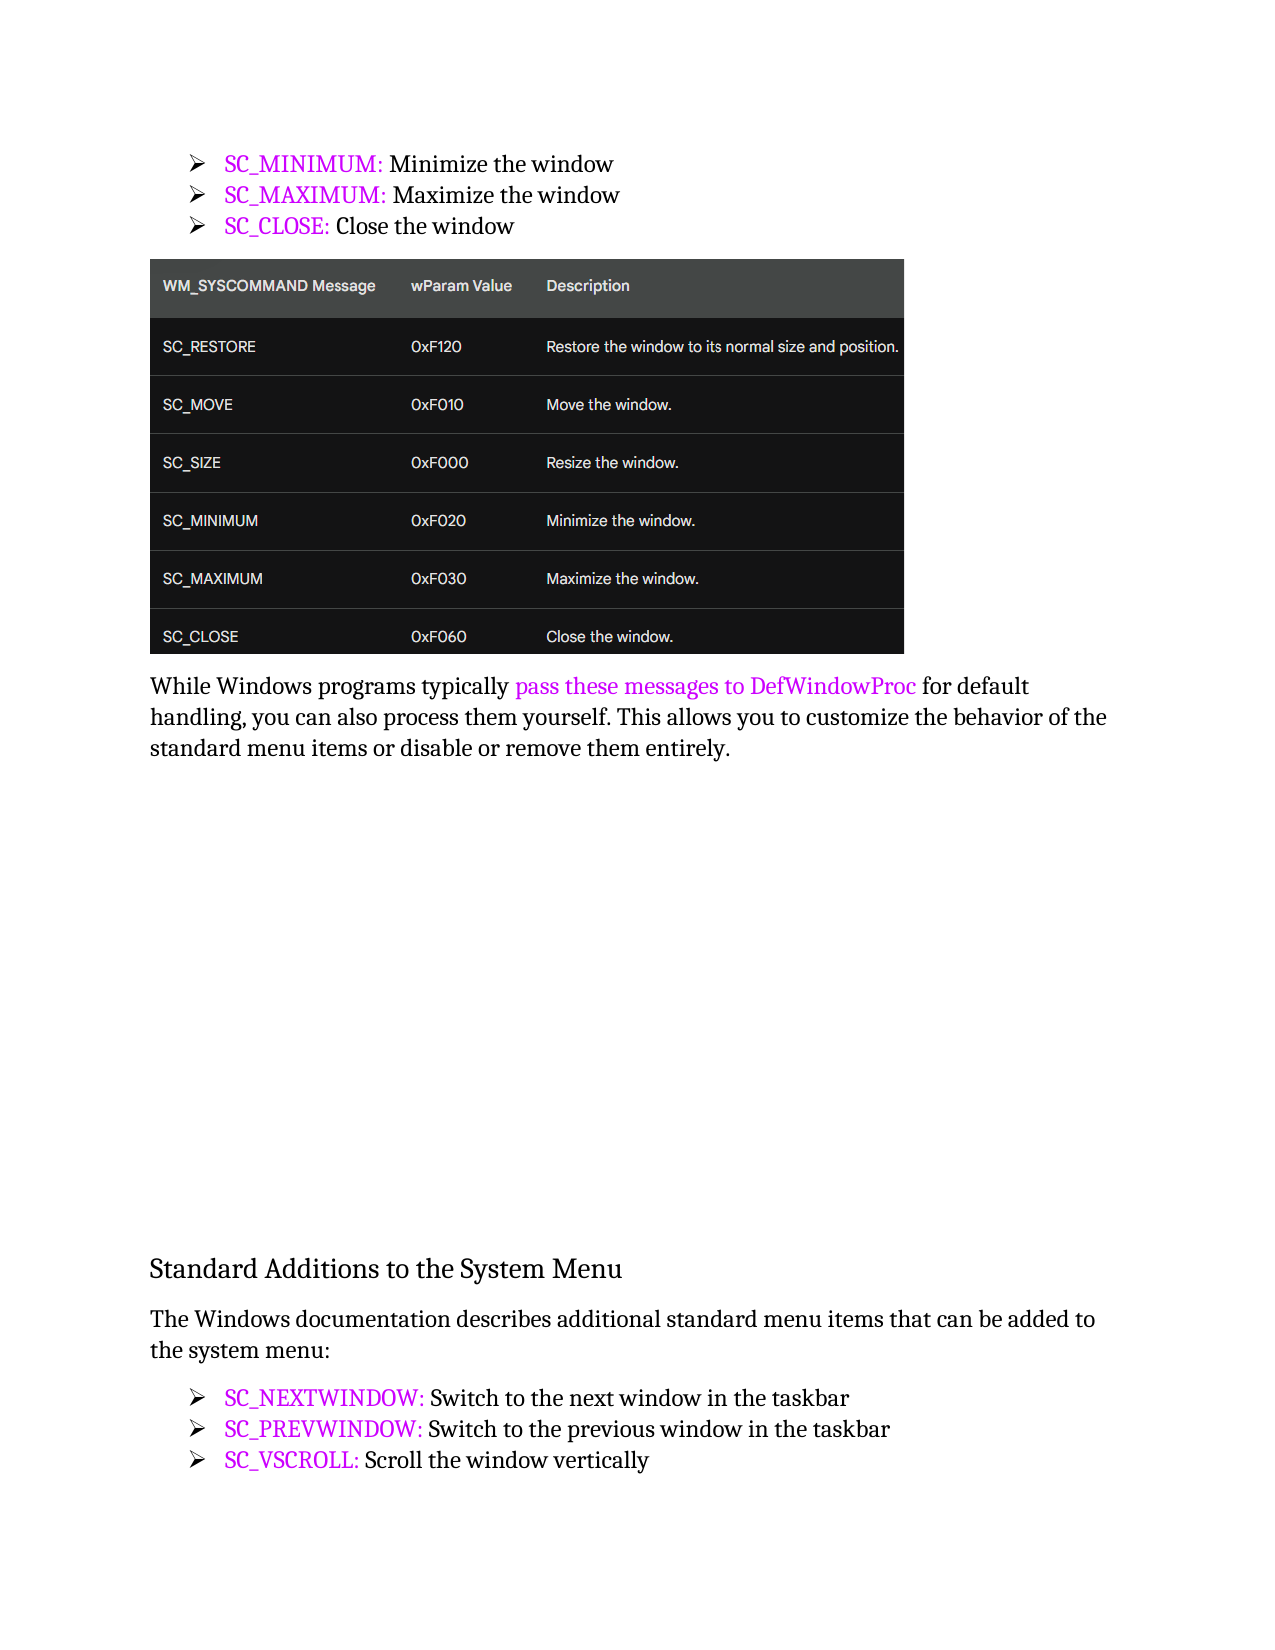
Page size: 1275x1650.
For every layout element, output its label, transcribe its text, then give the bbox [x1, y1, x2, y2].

list SC_MINIMUM: Minimize the window [187, 150, 1125, 179]
list SC_CLOSE: Close the window [187, 212, 1125, 241]
text While Windows programs typically pass these messages to DefWindowProc for default handling, you can also process them yourself. This allows you to customize the behavior of the standard menu items or disable or remove them entirely. [150, 672, 1125, 763]
list SC_PREVWINDOW: Switch to the previous window in the taskbar [187, 1415, 1125, 1443]
list SC_MAXIMUM: Maximize the window [187, 181, 1125, 210]
picture [150, 259, 905, 654]
list SC_VSCROLL: Scroll the window vertically [187, 1446, 1125, 1474]
text Standard Additions to the System Menu [150, 1252, 1125, 1286]
list SC_NEXTWINDOW: Switch to the next window in the taskbar [187, 1384, 1125, 1412]
text The Windows documentation describes additional standard menu items that can be added to the system menu: [150, 1305, 1125, 1365]
